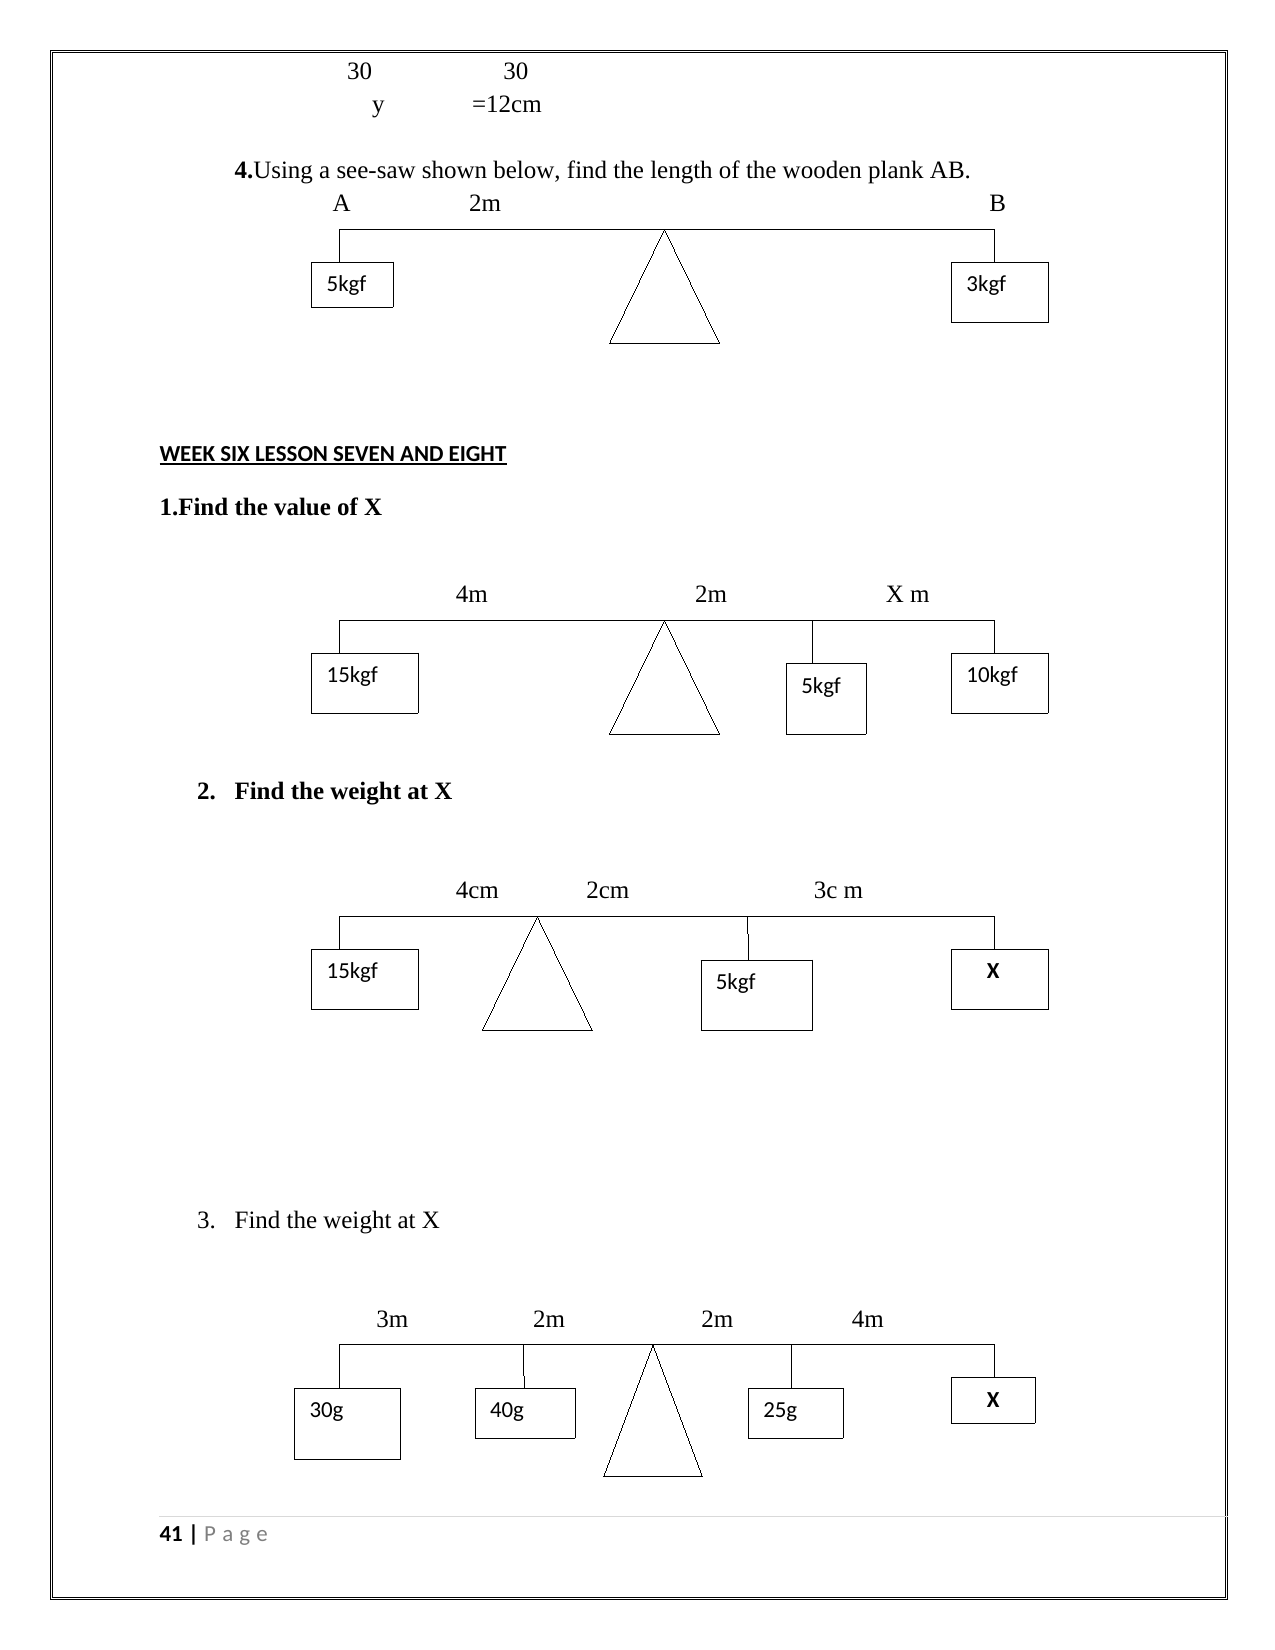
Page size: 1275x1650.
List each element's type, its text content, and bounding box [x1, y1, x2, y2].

text WEEK SIX LESSON SEVEN AND EIGHT [159, 439, 1225, 467]
list Find the weight at X [197, 776, 1225, 805]
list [234, 56, 1225, 118]
list 4cm 2cm 3c m [234, 876, 1225, 904]
list Find the weight at X [197, 1205, 1225, 1233]
list 4m 2m X m [234, 579, 1225, 608]
list 4.Using a see-saw shown below, find the length of the wooden plank AB. [234, 155, 1225, 184]
text 1.Find the value of X [159, 492, 1225, 521]
list A 2m B [234, 188, 1225, 217]
list 3m 2m 2m 4m [234, 1304, 1225, 1333]
